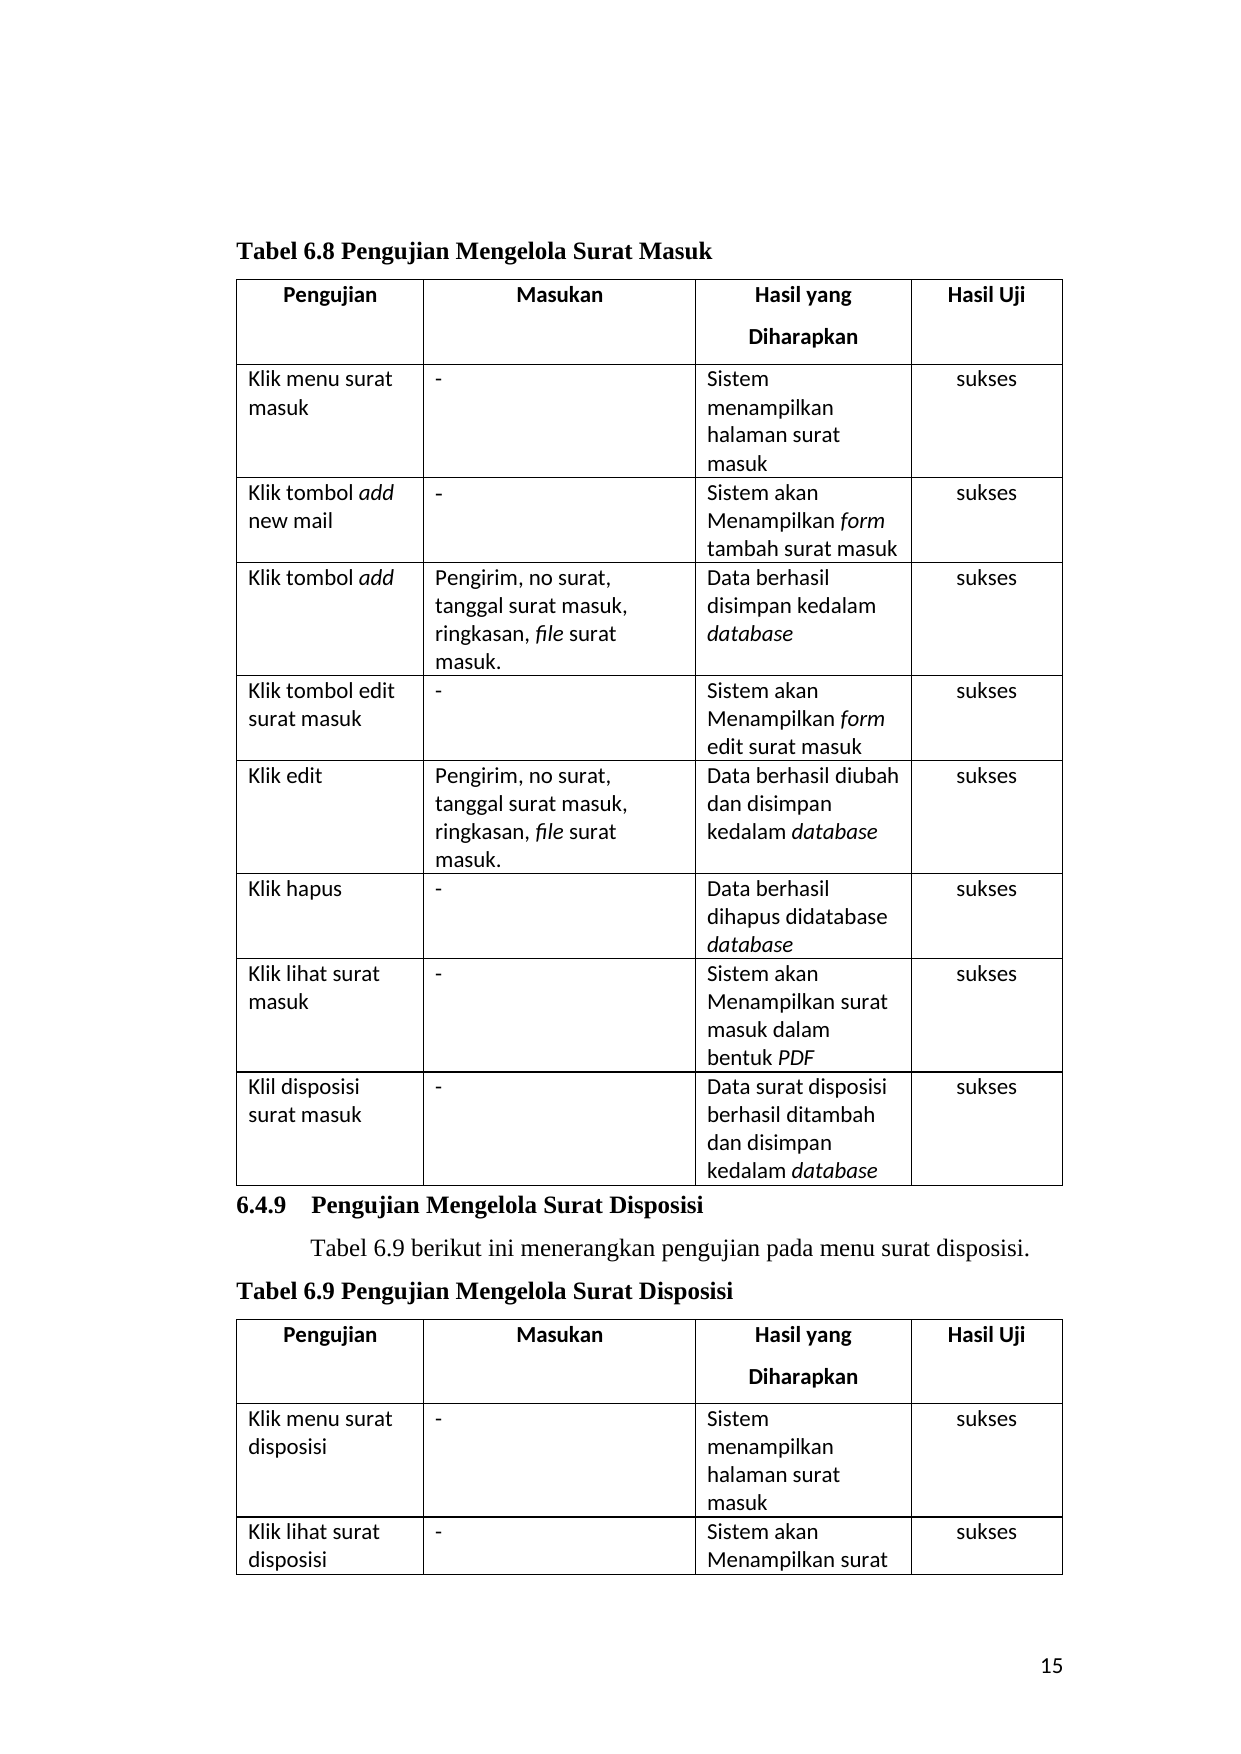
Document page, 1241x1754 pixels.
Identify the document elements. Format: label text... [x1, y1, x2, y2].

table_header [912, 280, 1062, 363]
text Tabel 6.9 berikut ini menerangkan pengujian pada menu surat disposisi. [236, 1233, 1063, 1262]
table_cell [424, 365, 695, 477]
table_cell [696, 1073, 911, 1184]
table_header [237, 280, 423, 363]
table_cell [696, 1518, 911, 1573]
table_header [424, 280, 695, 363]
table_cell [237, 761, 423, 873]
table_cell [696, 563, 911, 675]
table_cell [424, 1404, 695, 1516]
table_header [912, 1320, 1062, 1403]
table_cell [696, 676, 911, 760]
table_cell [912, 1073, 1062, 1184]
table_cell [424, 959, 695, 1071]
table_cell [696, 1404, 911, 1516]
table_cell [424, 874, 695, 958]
text Tabel 6.9 Pengujian Mengelola Surat Disposisi [236, 1276, 1063, 1305]
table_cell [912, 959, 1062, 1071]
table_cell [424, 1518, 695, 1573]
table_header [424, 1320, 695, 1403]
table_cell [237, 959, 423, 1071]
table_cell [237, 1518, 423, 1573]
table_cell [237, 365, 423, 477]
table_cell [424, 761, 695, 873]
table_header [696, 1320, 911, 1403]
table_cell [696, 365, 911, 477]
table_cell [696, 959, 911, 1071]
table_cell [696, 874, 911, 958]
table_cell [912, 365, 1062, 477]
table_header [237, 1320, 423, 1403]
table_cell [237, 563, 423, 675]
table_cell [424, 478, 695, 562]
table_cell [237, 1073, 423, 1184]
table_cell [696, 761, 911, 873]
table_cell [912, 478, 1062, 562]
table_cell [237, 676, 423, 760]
text Tabel 6.8 Pengujian Mengelola Surat Masuk [236, 236, 1063, 265]
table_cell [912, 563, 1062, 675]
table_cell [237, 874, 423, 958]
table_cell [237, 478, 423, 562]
subtitle Pengujian Mengelola Surat Disposisi [236, 1190, 1063, 1218]
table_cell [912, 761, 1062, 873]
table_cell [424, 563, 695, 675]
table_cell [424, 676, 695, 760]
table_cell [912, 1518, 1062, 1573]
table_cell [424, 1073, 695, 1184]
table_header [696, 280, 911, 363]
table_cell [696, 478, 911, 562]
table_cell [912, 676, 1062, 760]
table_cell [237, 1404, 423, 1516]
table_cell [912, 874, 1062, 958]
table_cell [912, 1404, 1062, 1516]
